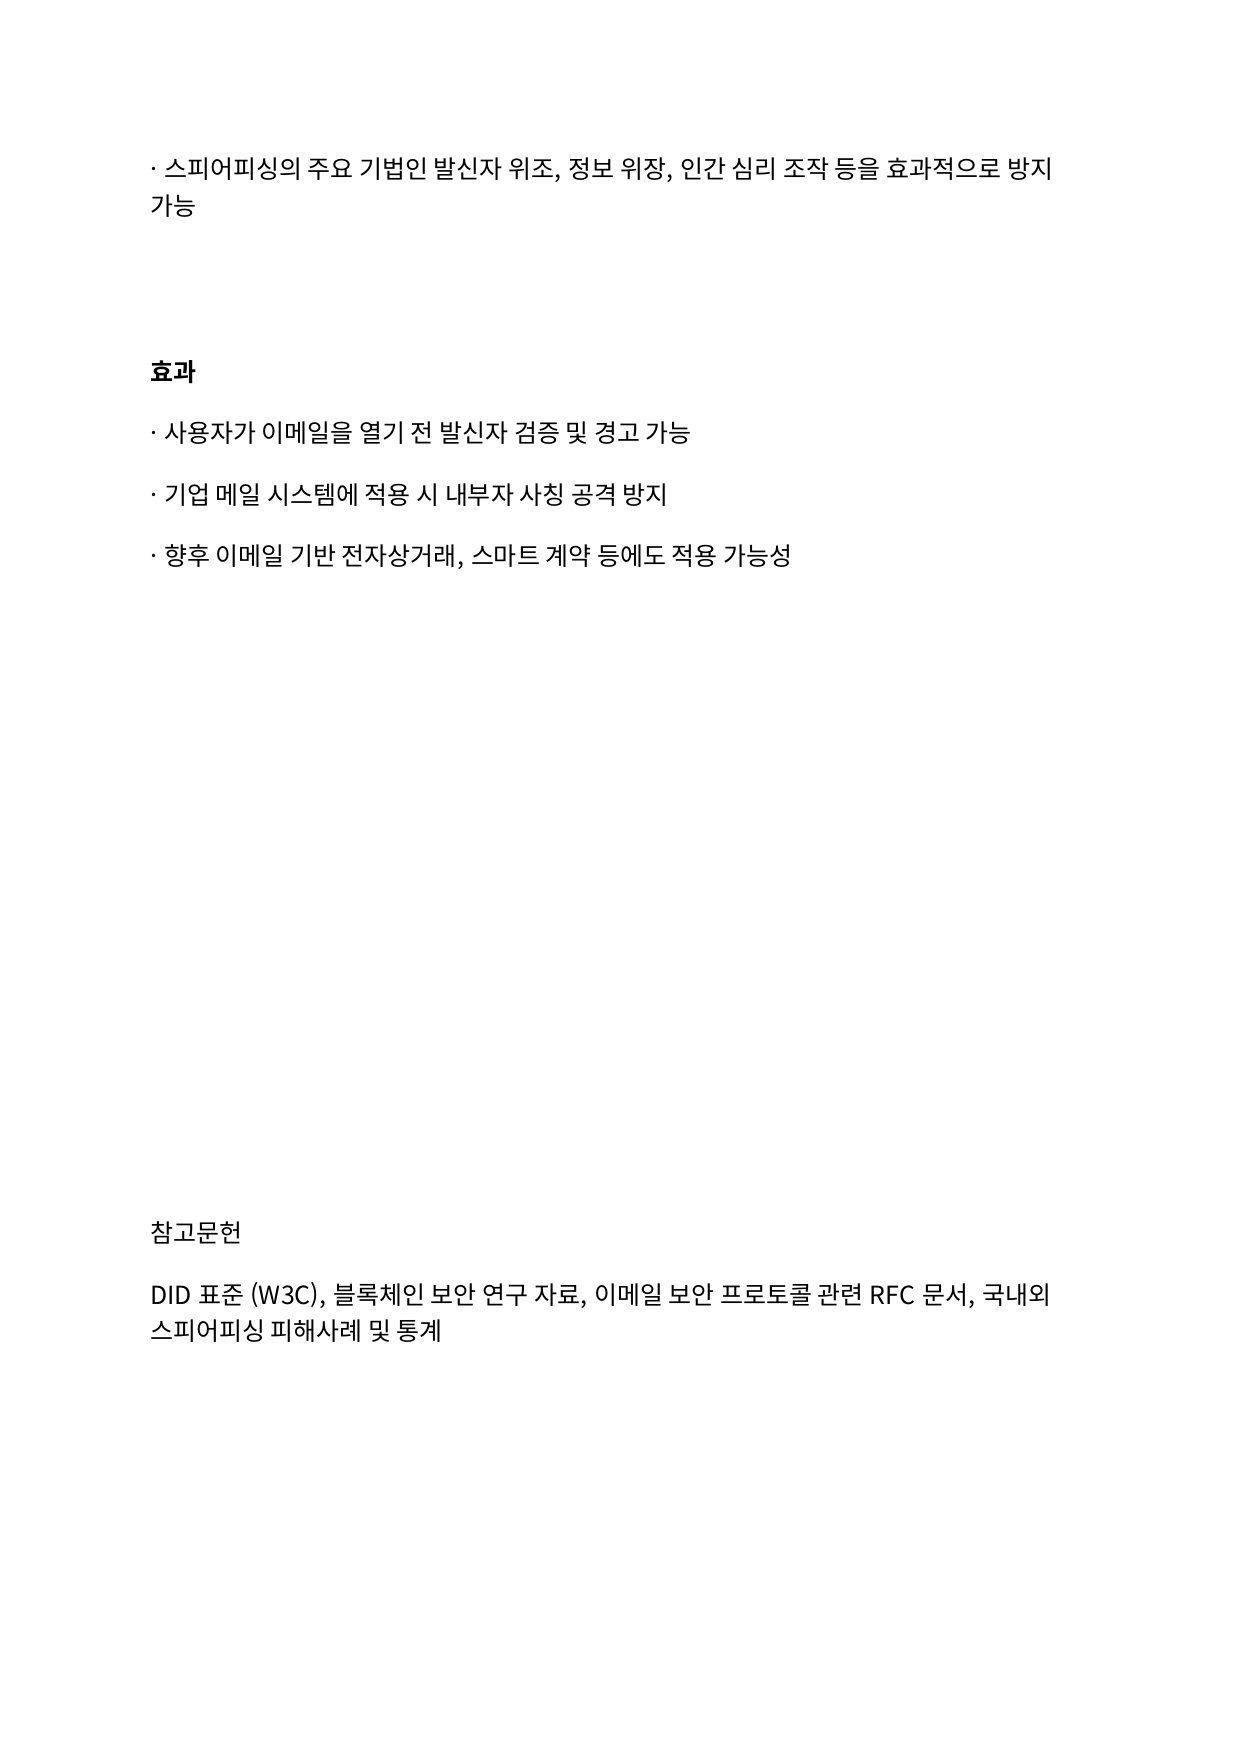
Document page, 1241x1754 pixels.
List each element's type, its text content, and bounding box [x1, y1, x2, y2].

text DID 표준 (W3C), 블록체인 보안 연구 자료, 이메일 보안 프로토콜 관련 RFC 문서, 국내외 스피어피싱 피해사례 및 통계 [150, 1275, 1090, 1348]
text 참고문헌 [150, 1214, 1090, 1250]
text · 기업 메일 시스템에 적용 시 내부자 사칭 공격 방지 [150, 475, 1090, 511]
text · 스피어피싱의 주요 기법인 발신자 위조, 정보 위장, 인간 심리 조작 등을 효과적으로 방지 가능 [150, 150, 1090, 222]
text · 사용자가 이메일을 열기 전 발신자 검증 및 경고 가능 [150, 414, 1090, 450]
text 효과 [150, 353, 1090, 389]
text · 향후 이메일 기반 전자상거래, 스마트 계약 등에도 적용 가능성 [150, 536, 1090, 573]
